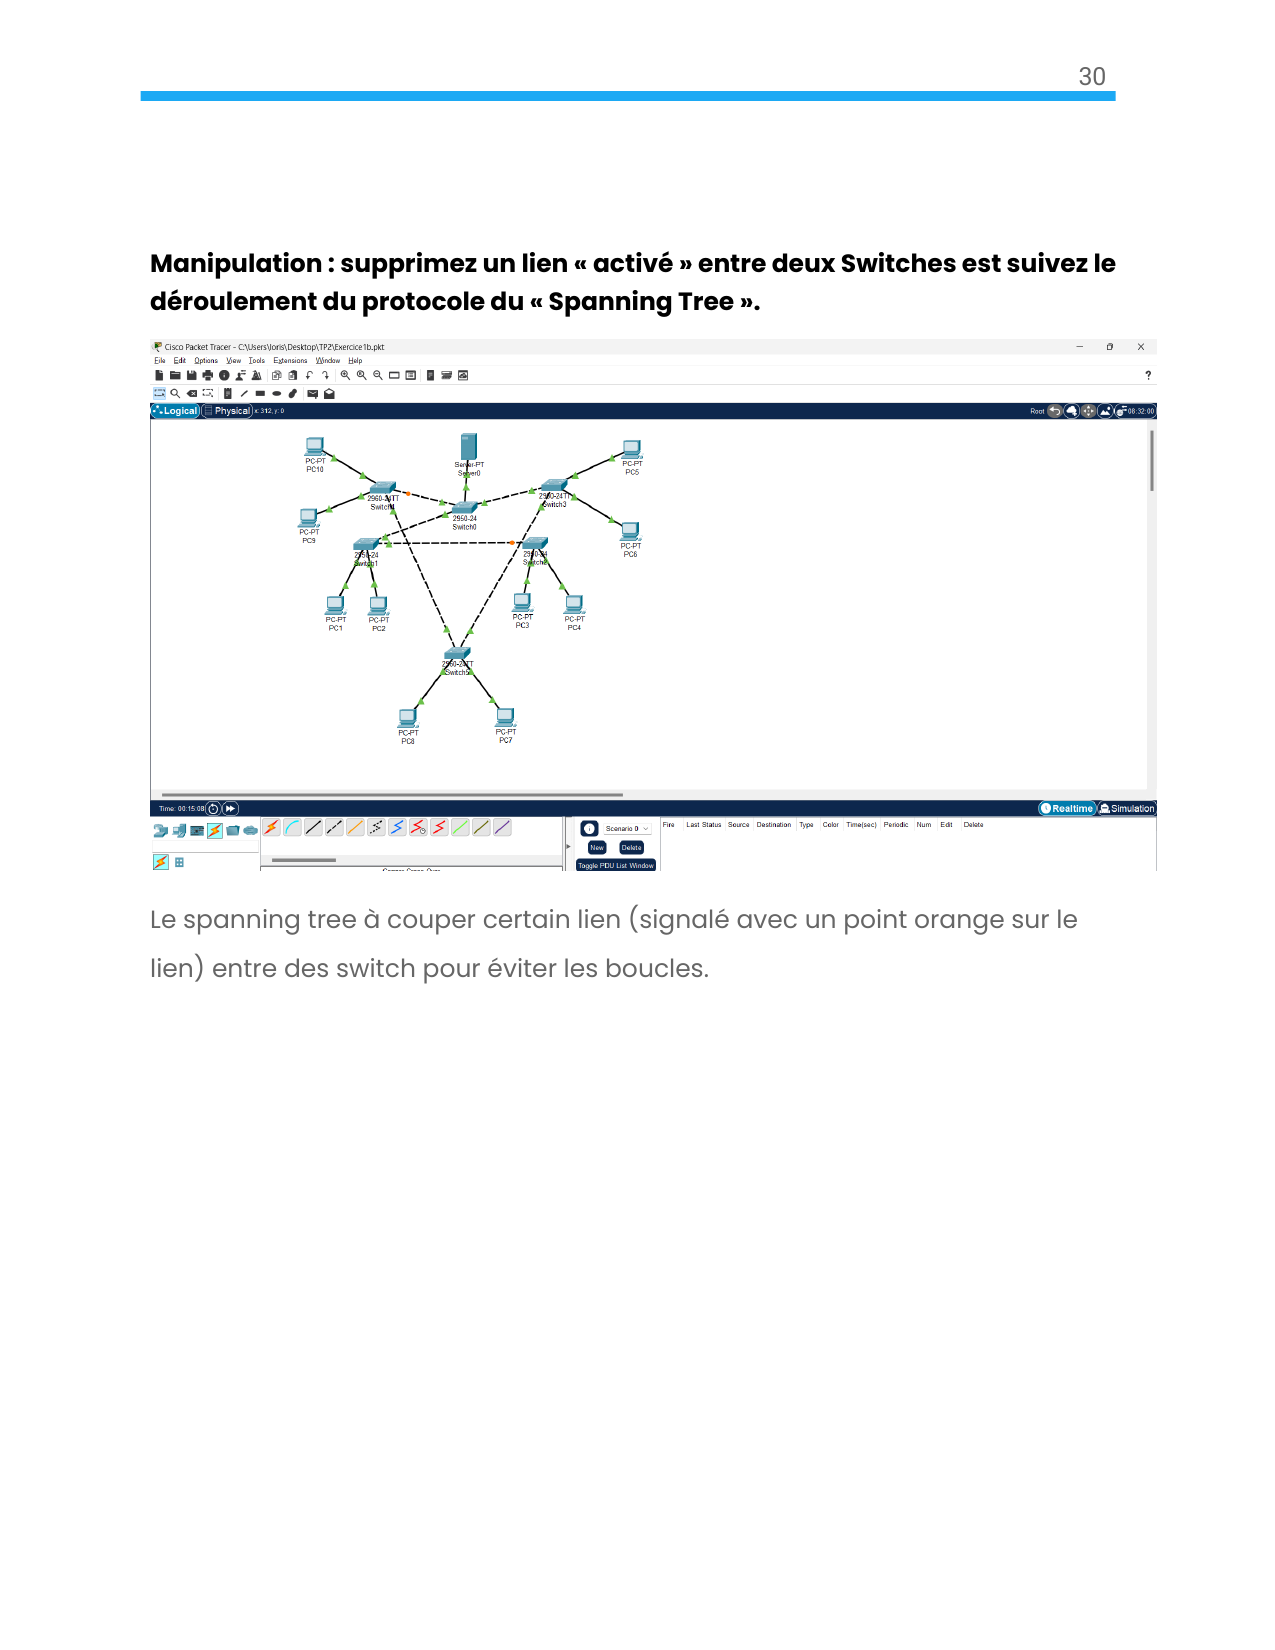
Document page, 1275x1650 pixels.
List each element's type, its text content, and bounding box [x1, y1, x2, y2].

picture [150, 339, 1157, 871]
picture [140, 91, 1116, 101]
text Le spanning tree à couper certain lien (signalé avec un point orange sur le lien) entre des switch pour éviter les boucles. [150, 900, 1125, 986]
subtitle Manipulation : supprimez un lien « activé » entre deux Switches est suivez le déroulement du protocole du « Spanning Tree ». [150, 244, 1125, 319]
